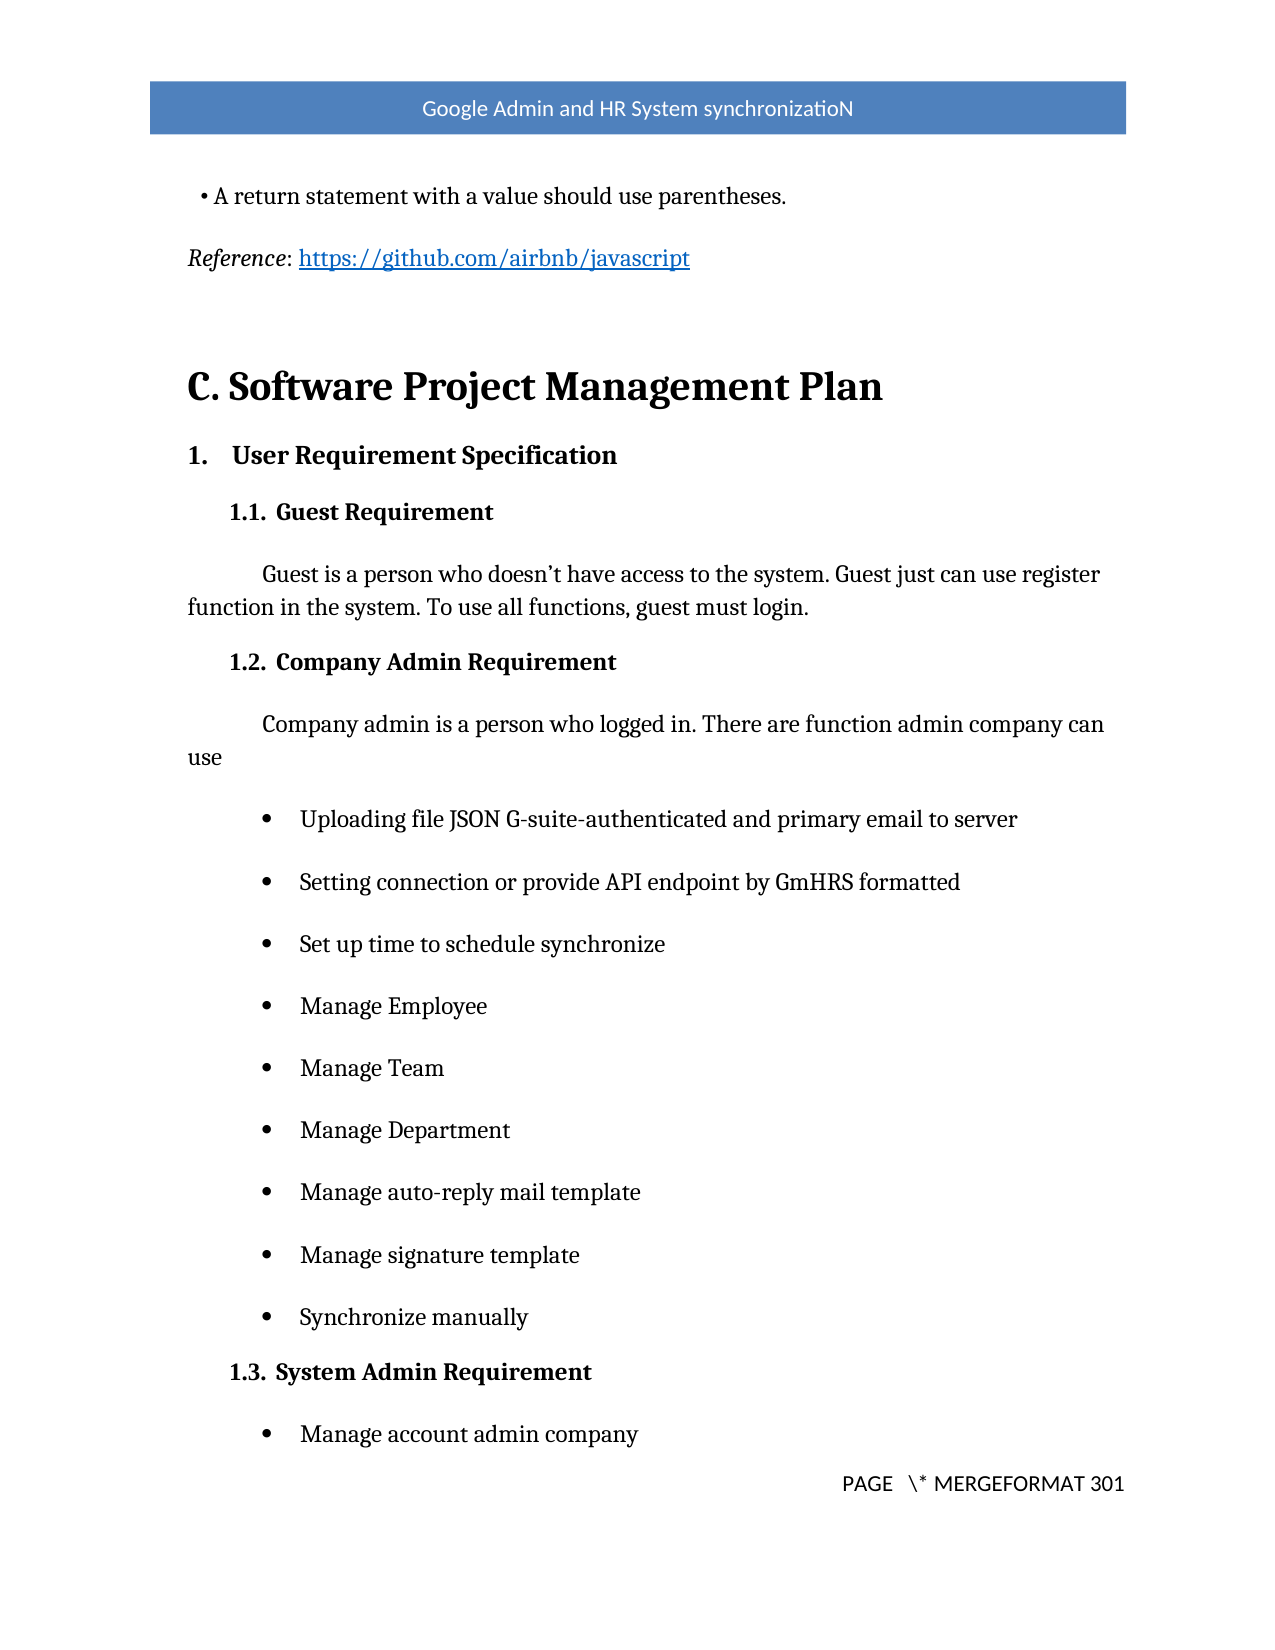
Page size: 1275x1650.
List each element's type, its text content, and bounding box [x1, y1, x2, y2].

list A return statement with a value should use parentheses. [200, 181, 1125, 210]
subtitle User Requirement Specification [187, 439, 1125, 471]
subtitle Company Admin Requirement [229, 647, 1125, 676]
list Manage Employee [262, 992, 1125, 1021]
subtitle System Admin Requirement [229, 1357, 1125, 1386]
list Setting connection or provide API endpoint by GmHRS formatted [262, 867, 1125, 896]
list Manage Team [262, 1054, 1125, 1083]
list Manage account admin company [262, 1420, 1125, 1448]
list Set up time to schedule synchronize [262, 929, 1125, 958]
text Guest is a person who doesn’t have access to the system. Guest just can use register function in the system. To use all functions, guest must login. [187, 560, 1125, 622]
list Uploading file JSON G-suite-authenticated and primary email to server [262, 805, 1125, 834]
list Synchronize manually [262, 1303, 1125, 1331]
text Company admin is a person who logged in. There are function admin company can use [187, 710, 1125, 772]
text Reference: https://github.com/airbnb/javascript [187, 244, 1125, 273]
subtitle C. Software Project Management Plan [187, 363, 1125, 411]
list Manage auto-reply mail template [262, 1178, 1125, 1207]
subtitle Guest Requirement [229, 497, 1125, 526]
list Manage Department [262, 1116, 1125, 1145]
list Manage signature template [262, 1241, 1125, 1269]
